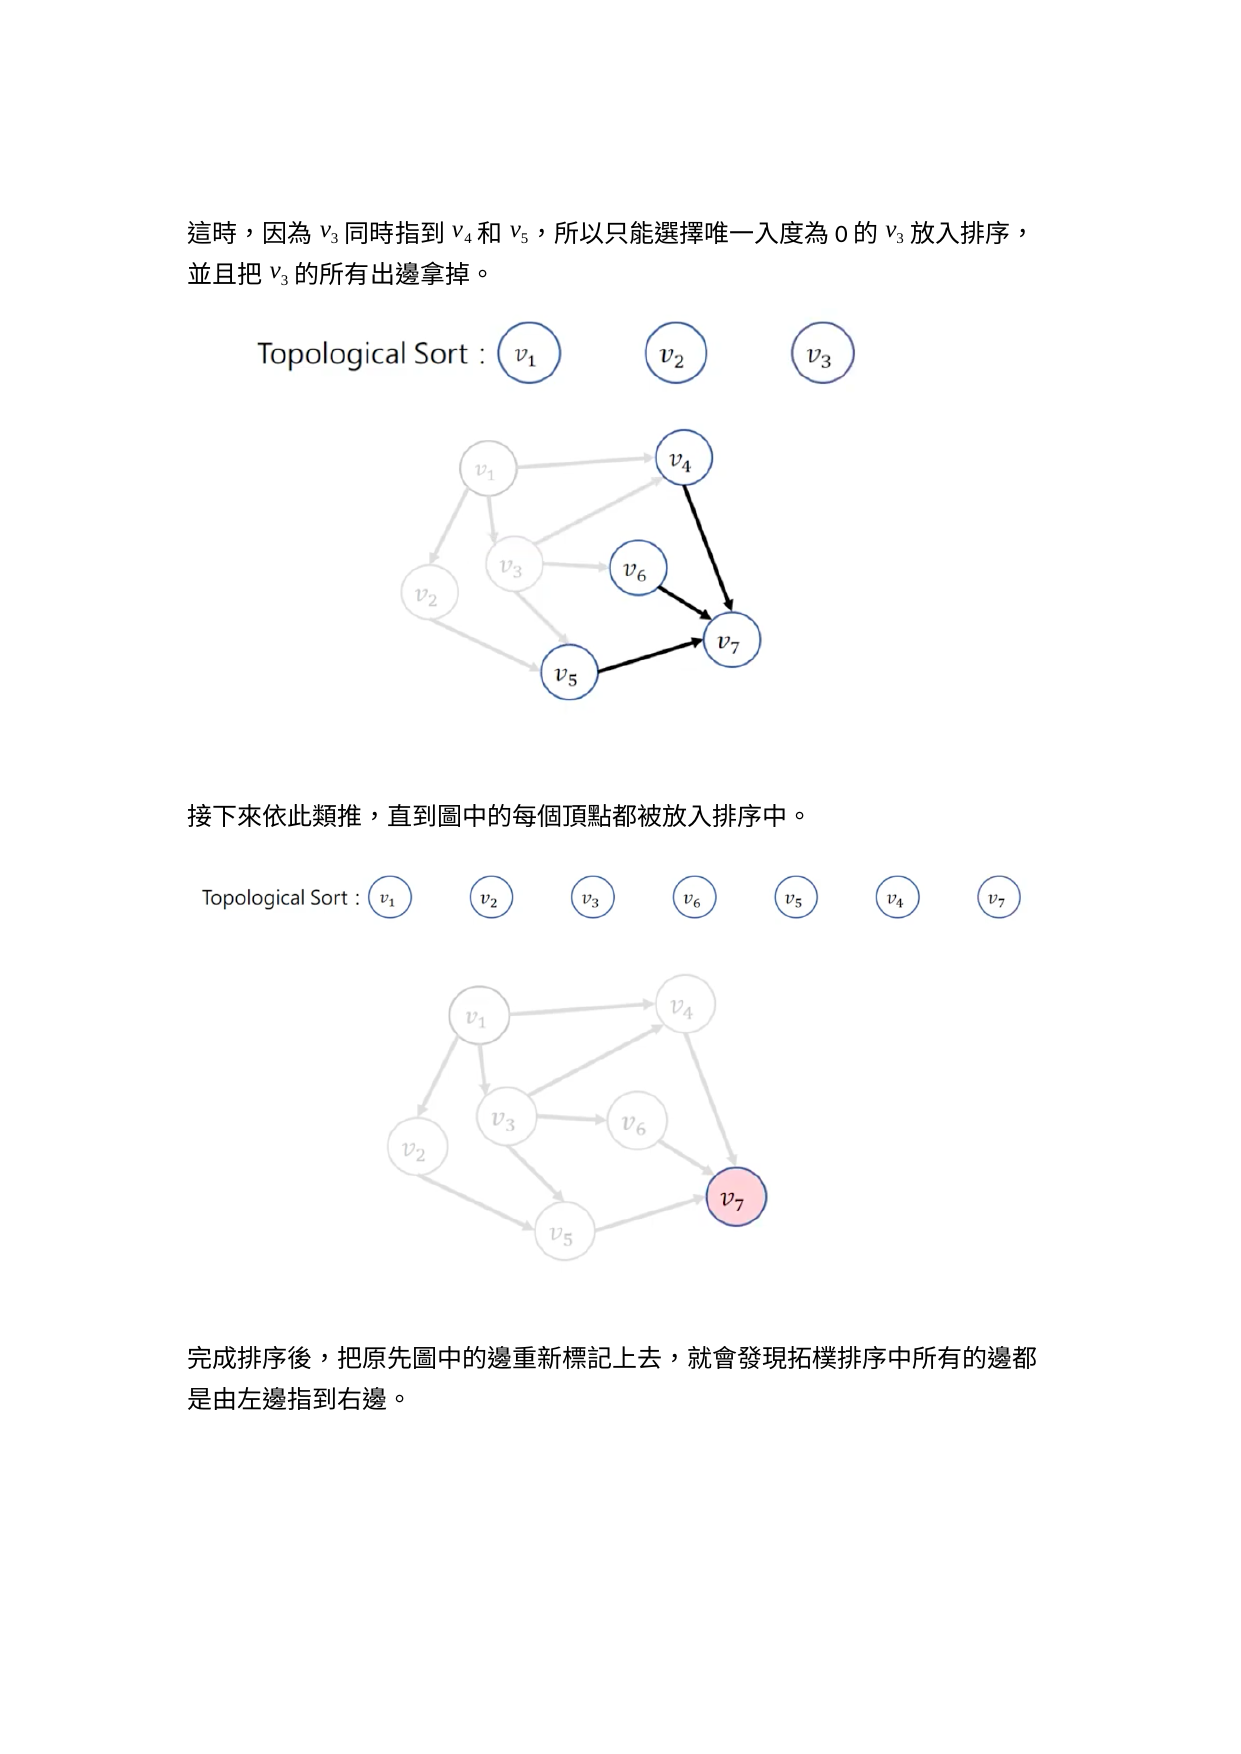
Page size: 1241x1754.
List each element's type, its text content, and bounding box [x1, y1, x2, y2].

picture [251, 308, 868, 404]
text 完成排序後，把原先圖中的邊重新標記上去，就會發現拓樸排序中所有的邊都是由左邊指到右邊。 [187, 1335, 1053, 1419]
text 這時，因為 同時指到 和 ，所以只能選擇唯一入度為 0 的 放入排序，並且把 的所有出邊拿掉。 [187, 210, 1053, 294]
picture [383, 412, 793, 716]
picture [195, 847, 1061, 946]
picture [345, 954, 812, 1273]
text 接下來依此類推，直到圖中的每個頂點都被放入排序中。 [187, 794, 1053, 835]
